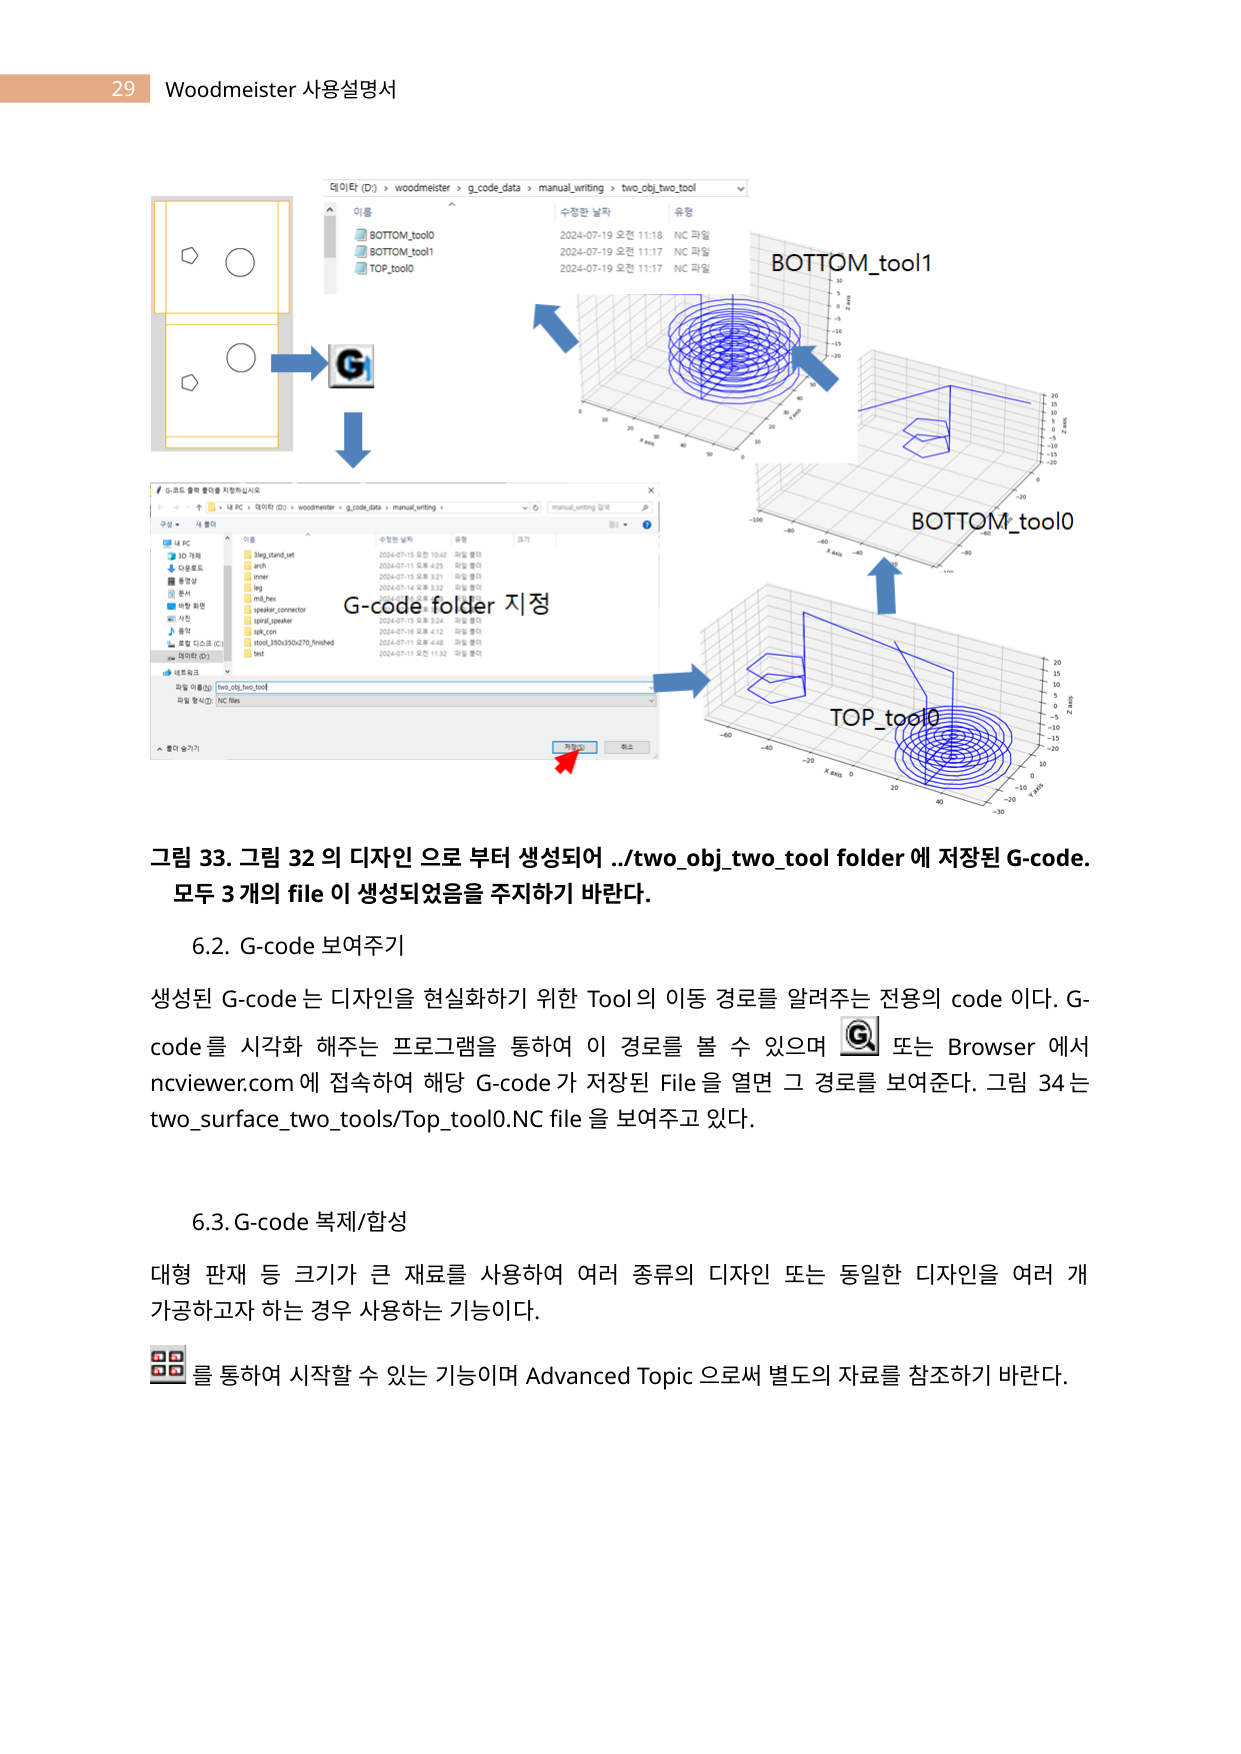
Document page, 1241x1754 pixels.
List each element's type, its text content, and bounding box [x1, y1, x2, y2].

picture [840, 1016, 880, 1056]
text 그림 33. 그림 32 의 디자인 으로 부터 생성되어 ../two_obj_two_tool folder에 저장된G-code. 모두 3개의 file 이 생성되었음을 주지하기 바란다. [150, 840, 1090, 909]
picture [150, 177, 1089, 821]
text 를 통하여 시작할 수 있는 기능이며 Advanced Topic 으로써 별도의 자료를 참조하기 바란다. [150, 1345, 1090, 1391]
text 생성된 G-code는 디자인을 현실화하기 위한 Tool의 이동 경로를 알려주는 전용의 code 이다. G-code를 시각화 해주는 프로그램을 통하여 이 경로를 볼 수 있으며 또는 Browser 에서 ncviewer.com에 접속하여 해당 G-code가 저장된 File을 열면 그 경로를 보여준다. 그림 34는 two_surface_two_tools/Top_tool0.NC file 을 보여주고 있다. [150, 981, 1090, 1134]
picture [150, 1345, 187, 1384]
subtitle G-code 복제/합성 [192, 1204, 1090, 1237]
text 대형 판재 등 크기가 큰 재료를 사용하여 여러 종류의 디자인 또는 동일한 디자인을 여러 개 가공하고자 하는 경우 사용하는 기능이다. [150, 1257, 1090, 1326]
subtitle G-code 보여주기 [192, 928, 1090, 962]
